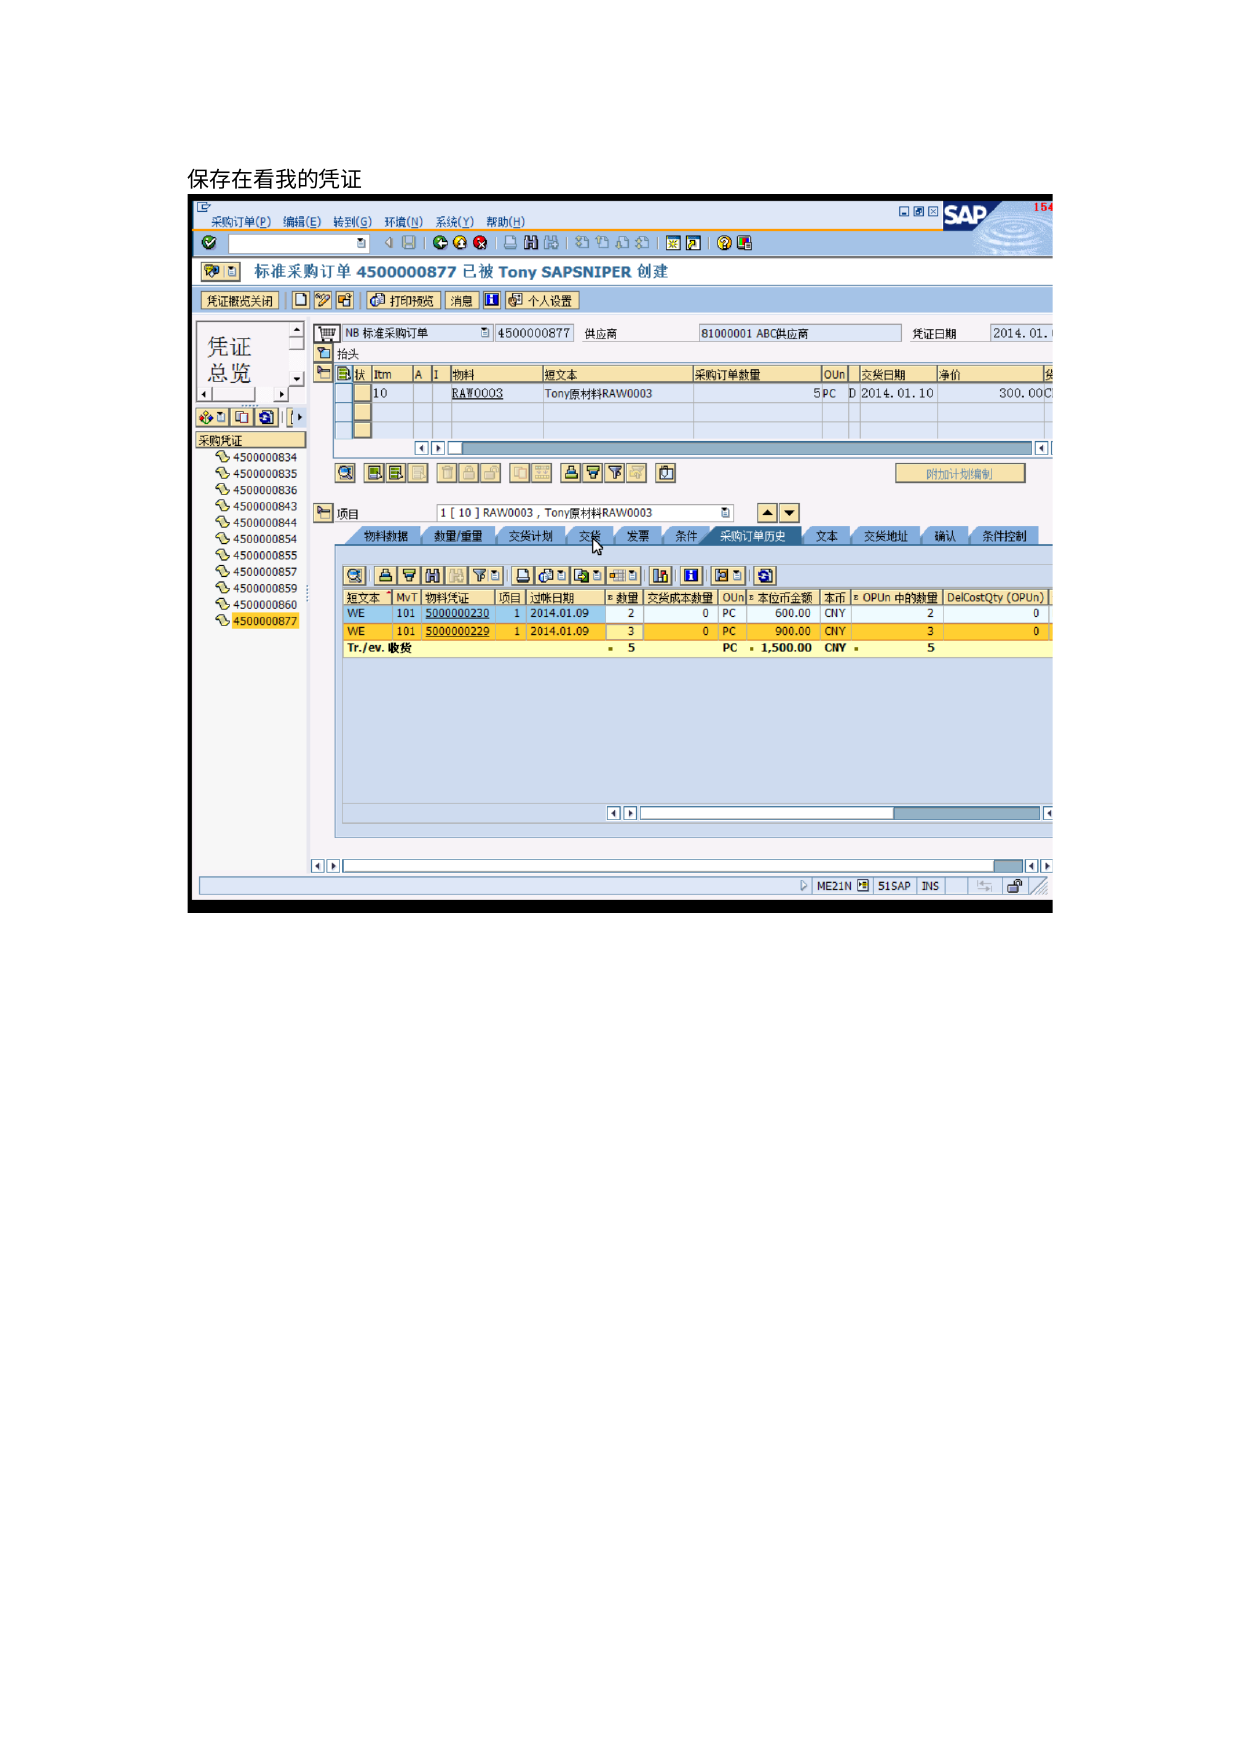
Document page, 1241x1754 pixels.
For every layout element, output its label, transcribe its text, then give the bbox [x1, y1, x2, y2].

text 保存在看我的凭证 [187, 162, 1053, 194]
picture [187, 194, 1053, 913]
